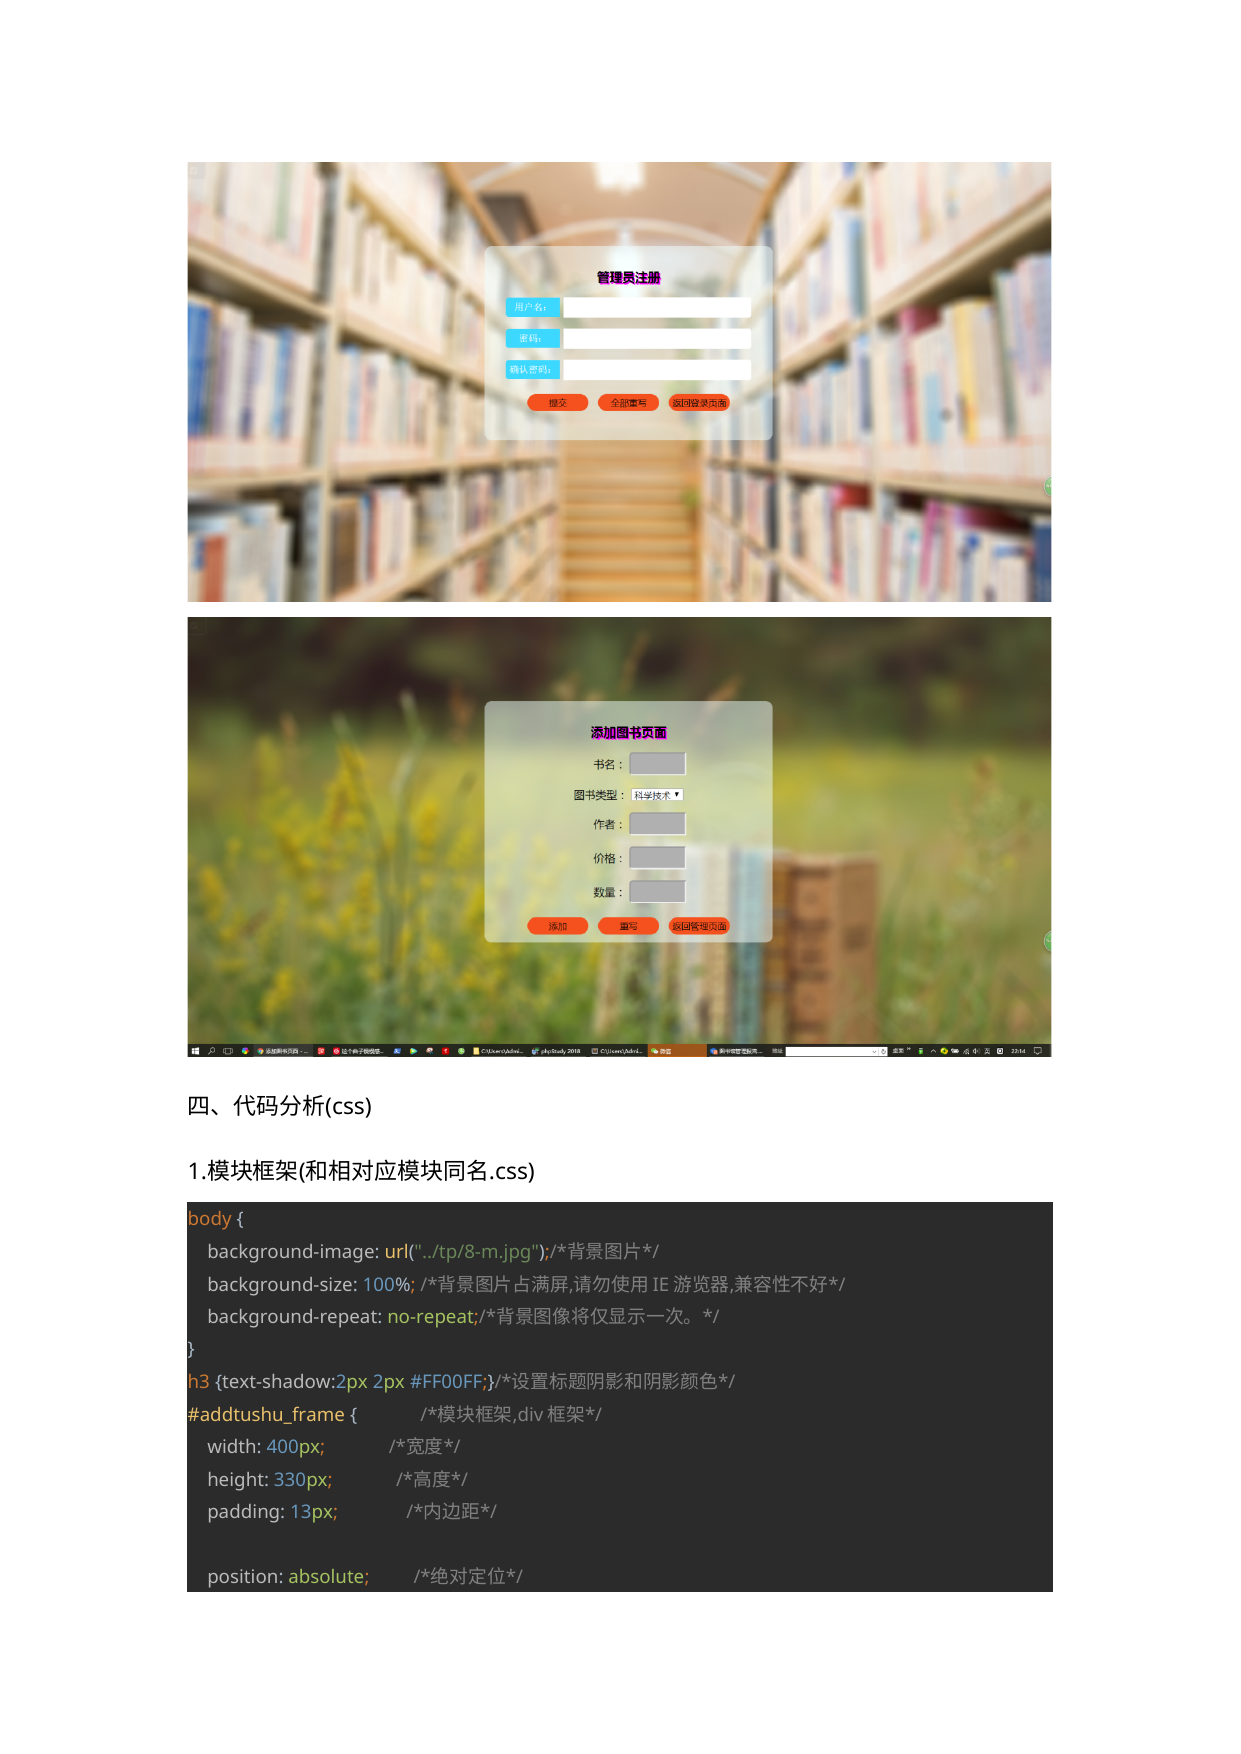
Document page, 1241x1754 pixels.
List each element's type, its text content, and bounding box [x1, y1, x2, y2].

picture [187, 617, 1052, 1057]
picture [187, 162, 1052, 602]
list 代码分析(css) [187, 1072, 1053, 1137]
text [187, 1202, 1053, 1592]
list 1.模块框架(和相对应模块同名.css) [187, 1137, 1053, 1202]
